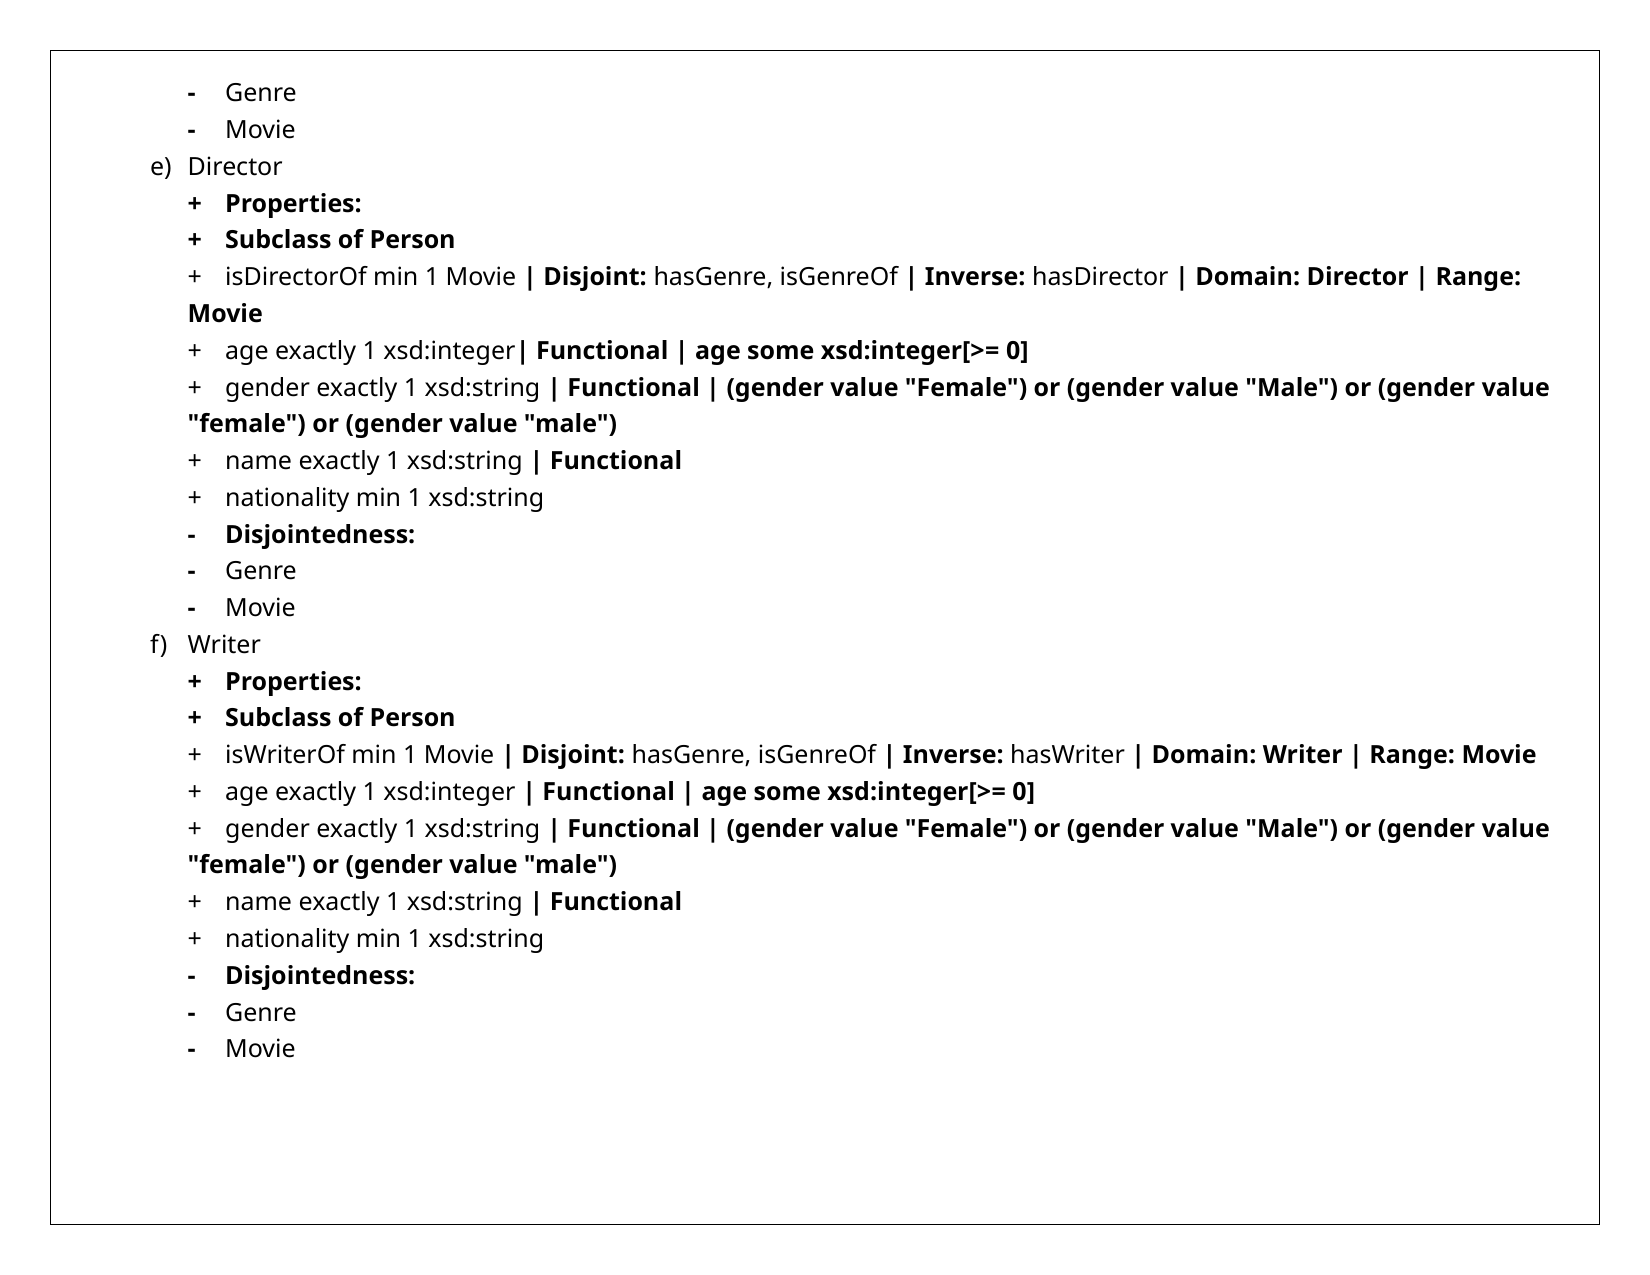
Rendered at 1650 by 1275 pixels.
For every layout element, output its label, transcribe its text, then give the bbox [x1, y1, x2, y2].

list + age exactly 1 xsd:integer| Functional | age some xsd:integer[>= 0] [187, 332, 1575, 366]
list + Subclass of Person [187, 700, 1575, 734]
list Disjointedness: [187, 516, 1575, 550]
list Genre [187, 553, 1575, 587]
list Disjointedness: [187, 957, 1575, 992]
list + name exactly 1 xsd:string | Functional [187, 443, 1575, 477]
list + isDirectorOf min 1 Movie | Disjoint: hasGenre, isGenreOf | Inverse: hasDirector | Domain: Director | Range: Movie [187, 259, 1575, 330]
list + gender exactly 1 xsd:string | Functional | (gender value "Female") or (gender value "Male") or (gender value "female") or (gender value "male") [187, 369, 1575, 440]
list + Properties: [187, 663, 1575, 697]
list + name exactly 1 xsd:string | Functional [187, 884, 1575, 918]
list Movie [187, 112, 1575, 146]
list Writer [150, 627, 1575, 661]
list + nationality min 1 xsd:string [187, 479, 1575, 513]
list + isWriterOf min 1 Movie | Disjoint: hasGenre, isGenreOf | Inverse: hasWriter | Domain: Writer | Range: Movie [187, 737, 1575, 771]
list + Subclass of Person [187, 222, 1575, 256]
list Director [150, 148, 1575, 183]
list + nationality min 1 xsd:string [187, 921, 1575, 955]
list + Properties: [187, 185, 1575, 219]
list + age exactly 1 xsd:integer | Functional | age some xsd:integer[>= 0] [187, 774, 1575, 808]
list + gender exactly 1 xsd:string | Functional | (gender value "Female") or (gender value "Male") or (gender value "female") or (gender value "male") [187, 810, 1575, 881]
list Genre [187, 994, 1575, 1028]
list Movie [187, 1031, 1575, 1065]
list Movie [187, 590, 1575, 624]
list Genre [187, 75, 1575, 109]
